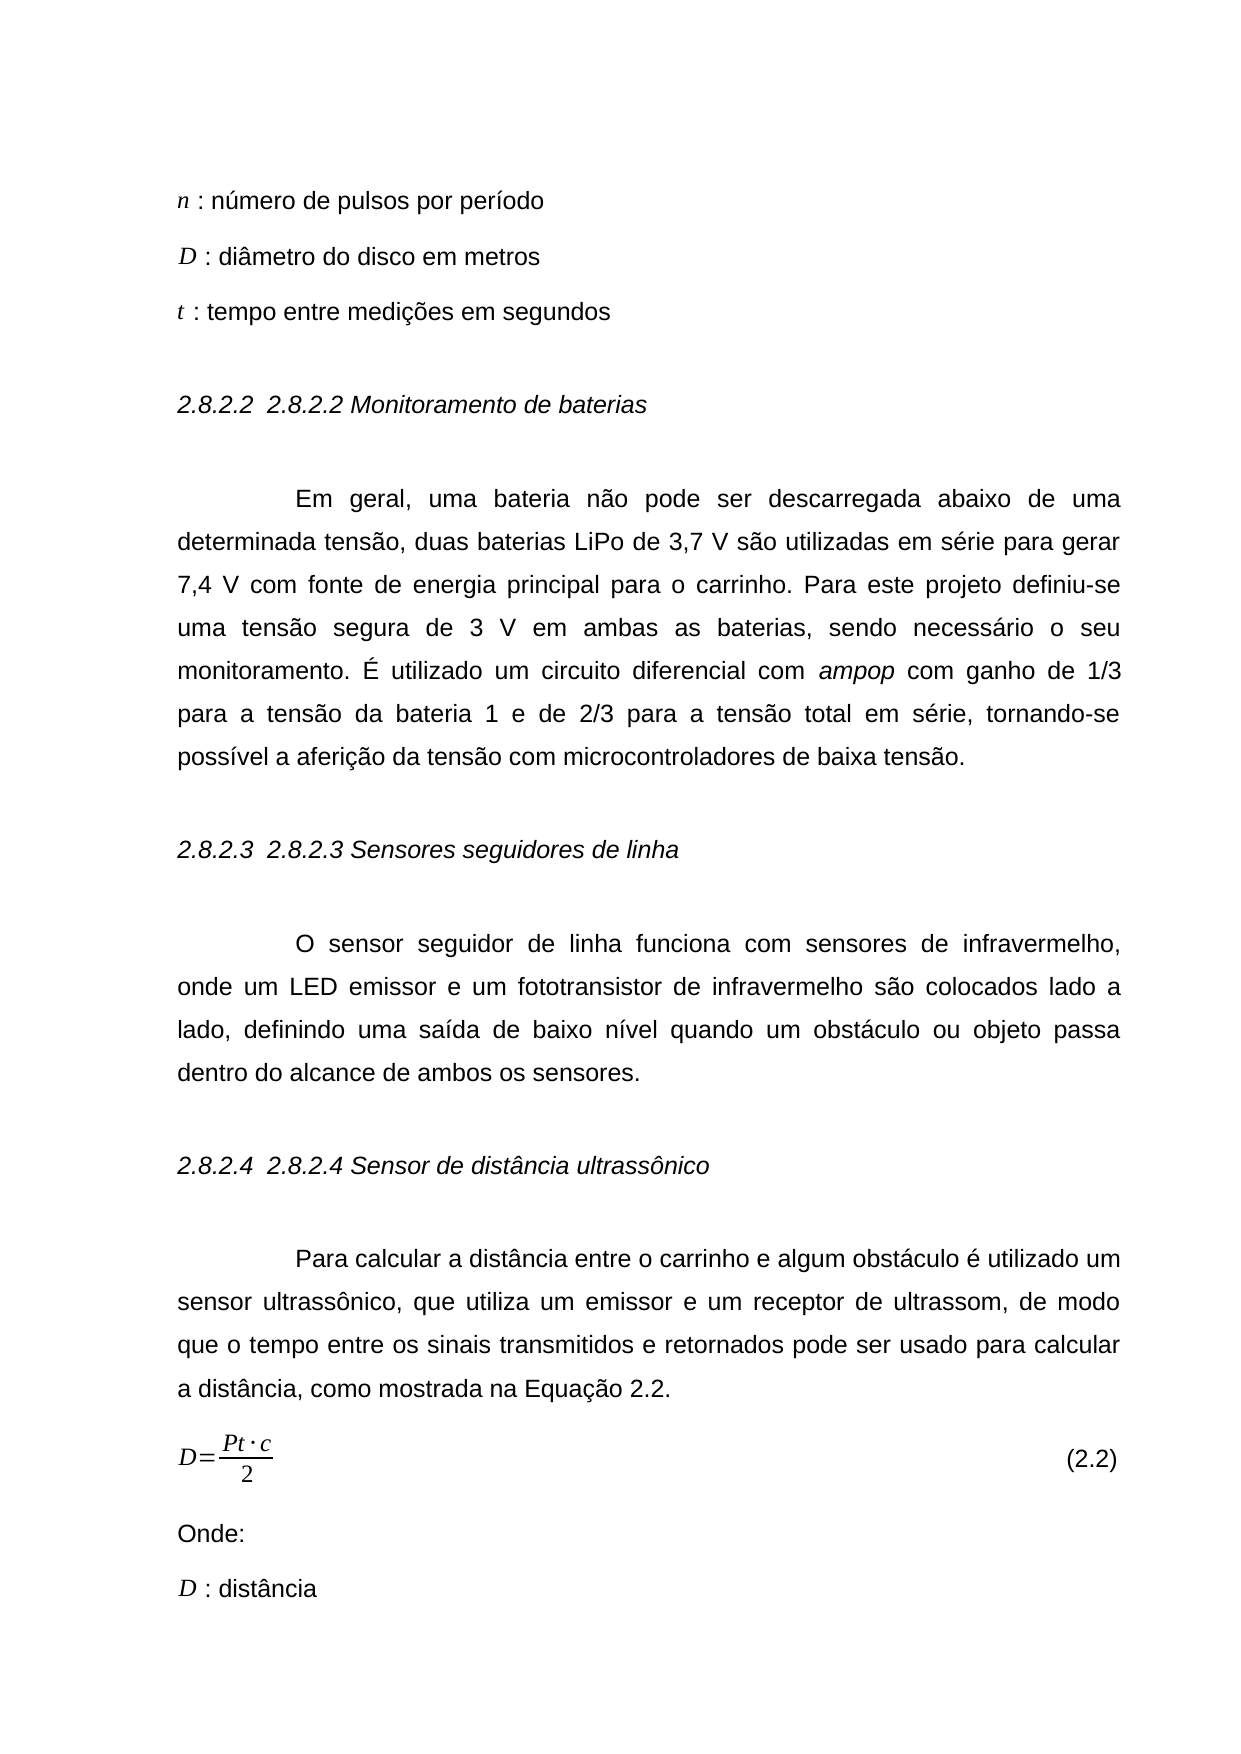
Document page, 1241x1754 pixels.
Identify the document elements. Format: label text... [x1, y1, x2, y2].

text : diâmetro do disco em metros [177, 242, 1122, 271]
text Em geral, uma bateria não pode ser descarregada abaixo de uma determinada tensão, duas baterias LiPo de 3,7 V são utilizadas em série para gerar 7,4 V com fonte de energia principal para o carrinho. Para este projeto definiu-se uma tensão segura de 3 V em ambas as baterias, sendo necessário o seu monitoramento. É utilizado um circuito diferencial com ampop com ganho de 1/3 para a tensão da bateria 1 e de 2/3 para a tensão total em série, tornando-se possível a aferição da tensão com microcontroladores de baixa tensão. [177, 484, 1122, 771]
subtitle 2.8.2.3 Sensores seguidores de linha [177, 836, 1122, 864]
text Onde: [177, 1519, 1122, 1547]
text : tempo entre medições em segundos [177, 297, 1122, 326]
text Para calcular a distância entre o carrinho e algum obstáculo é utilizado um sensor ultrassônico, que utiliza um emissor e um receptor de ultrassom, de modo que o tempo entre os sinais transmitidos e retornados pode ser usado para calcular a distância, como mostrada na Equação 2.2. [177, 1244, 1122, 1402]
text (2.2) [177, 1429, 1122, 1488]
text : distância [177, 1574, 1122, 1603]
subtitle 2.8.2.4 Sensor de distância ultrassônico [177, 1151, 1122, 1180]
text O sensor seguidor de linha funciona com sensores de infravermelho, onde um LED emissor e um fototransistor de infravermelho são colocados lado a lado, definindo uma saída de baixo nível quando um obstáculo ou objeto passa dentro do alcance de ambos os sensores. [177, 929, 1122, 1087]
subtitle 2.8.2.2 Monitoramento de baterias [177, 391, 1122, 419]
text : número de pulsos por período [177, 186, 1122, 215]
